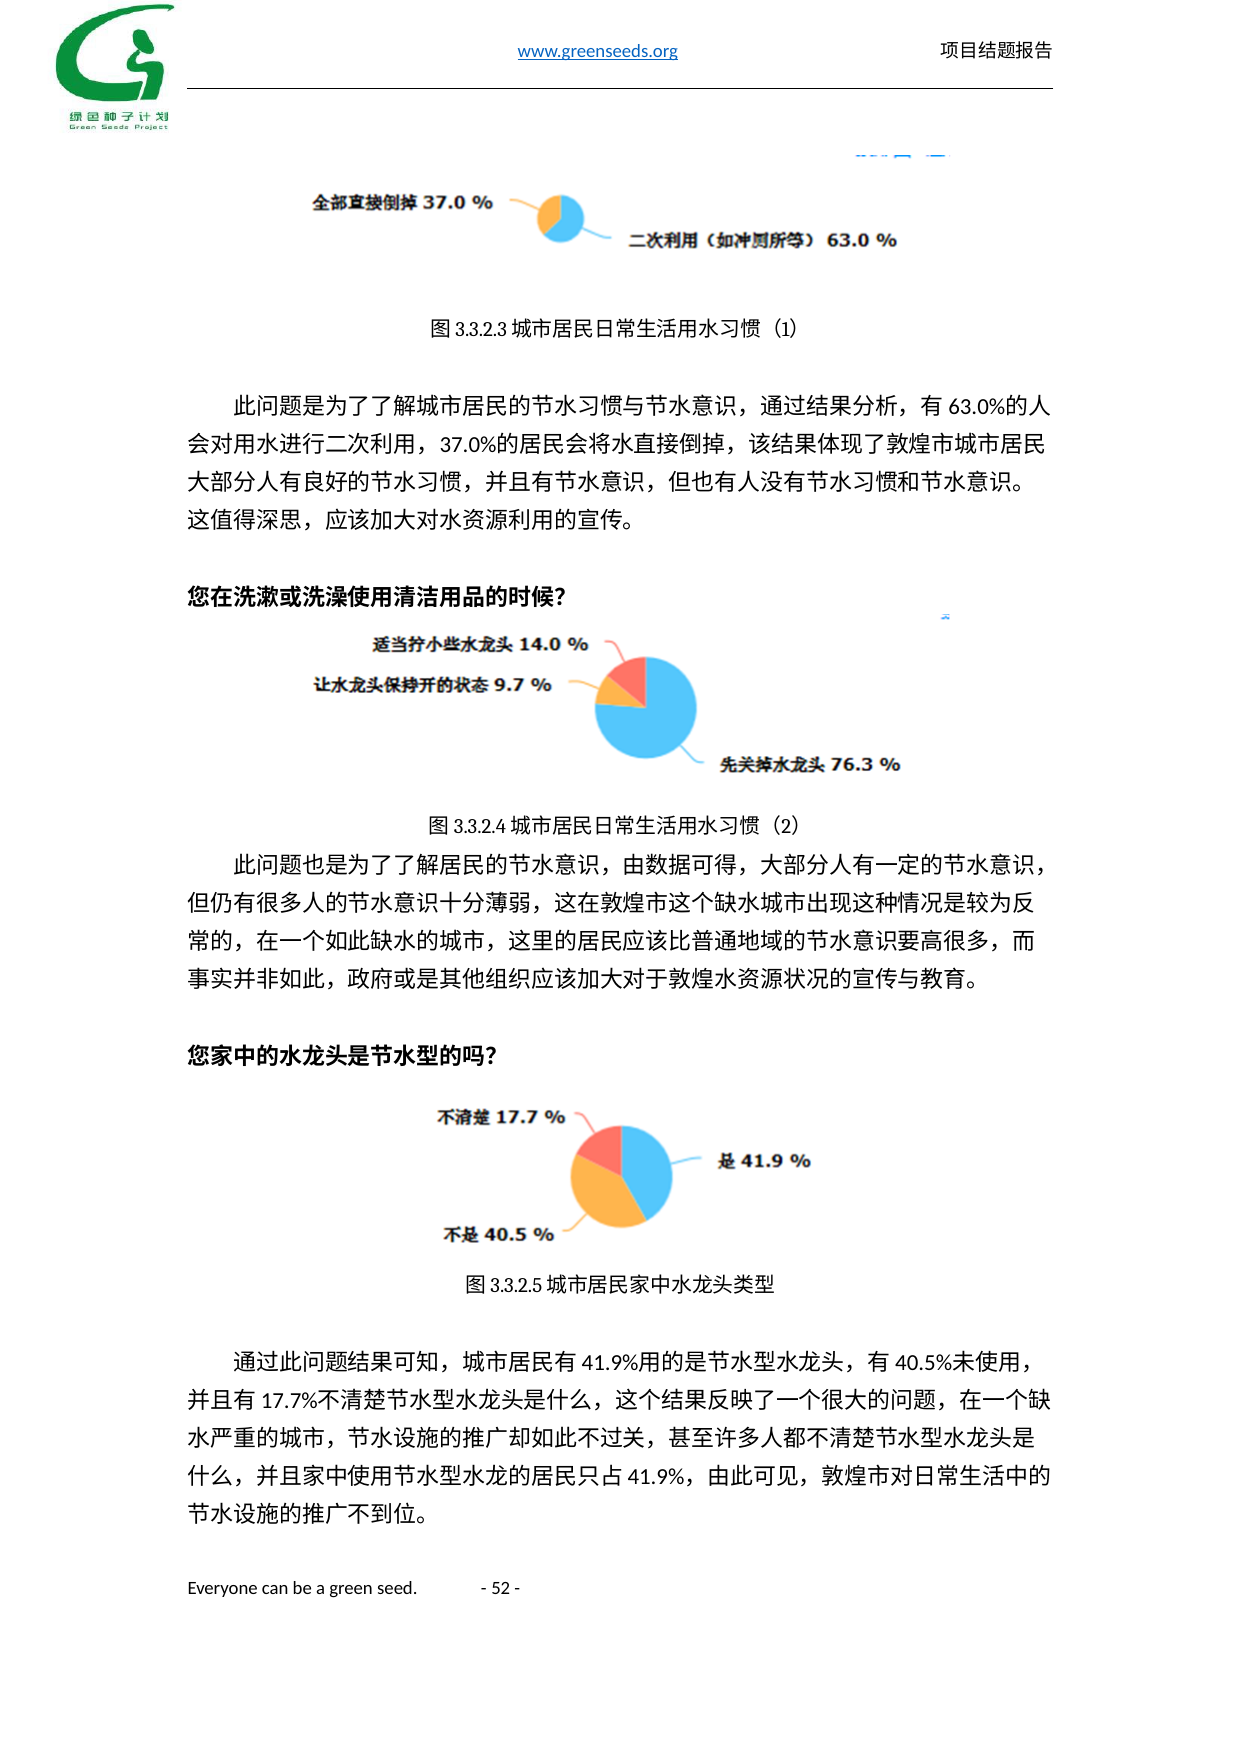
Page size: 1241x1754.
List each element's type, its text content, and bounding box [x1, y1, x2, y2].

picture [291, 614, 950, 794]
text 您在洗漱或洗澡使用清洁用品的时候？ [187, 576, 1053, 614]
text 此问题是为了了解城市居民的节水习惯与节水意识，通过结果分析，有63.0%的人会对用水进行二次利用，37.0%的居民会将水直接倒掉，该结果体现了敦煌市城市居民大部分人有良好的节水习惯，并且有节水意识，但也有人没有节水习惯和节水意识。这值得深思，应该加大对水资源利用的宣传。 [187, 385, 1053, 538]
text 图3.3.2.4城市居民日常生活用水习惯（2） [187, 806, 1053, 844]
text 图3.3.2.3城市居民日常生活用水习惯（1） [187, 309, 1053, 347]
picture [47, 0, 188, 134]
text 您家中的水龙头是节水型的吗？ [187, 1035, 1053, 1073]
text 图3.3.2.5城市居民家中水龙头类型 [187, 1264, 1053, 1303]
text 此问题也是为了了解居民的节水意识，由数据可得，大部分人有一定的节水意识，但仍有很多人的节水意识十分薄弱，这在敦煌市这个缺水城市出现这种情况是较为反常的，在一个如此缺水的城市，这里的居民应该比普通地域的节水意识要高很多，而事实并非如此，政府或是其他组织应该加大对于敦煌水资源状况的宣传与教育。 [187, 844, 1053, 997]
picture [289, 155, 951, 281]
text 通过此问题结果可知，城市居民有41.9%用的是节水型水龙头，有40.5%未使用，并且有17.7%不清楚节水型水龙头是什么，这个结果反映了一个很大的问题，在一个缺水严重的城市，节水设施的推广却如此不过关，甚至许多人都不清楚节水型水龙头是什么，并且家中使用节水型水龙的居民只占41.9%，由此可见，敦煌市对日常生活中的节水设施的推广不到位。 [187, 1341, 1053, 1532]
picture [367, 1073, 873, 1261]
